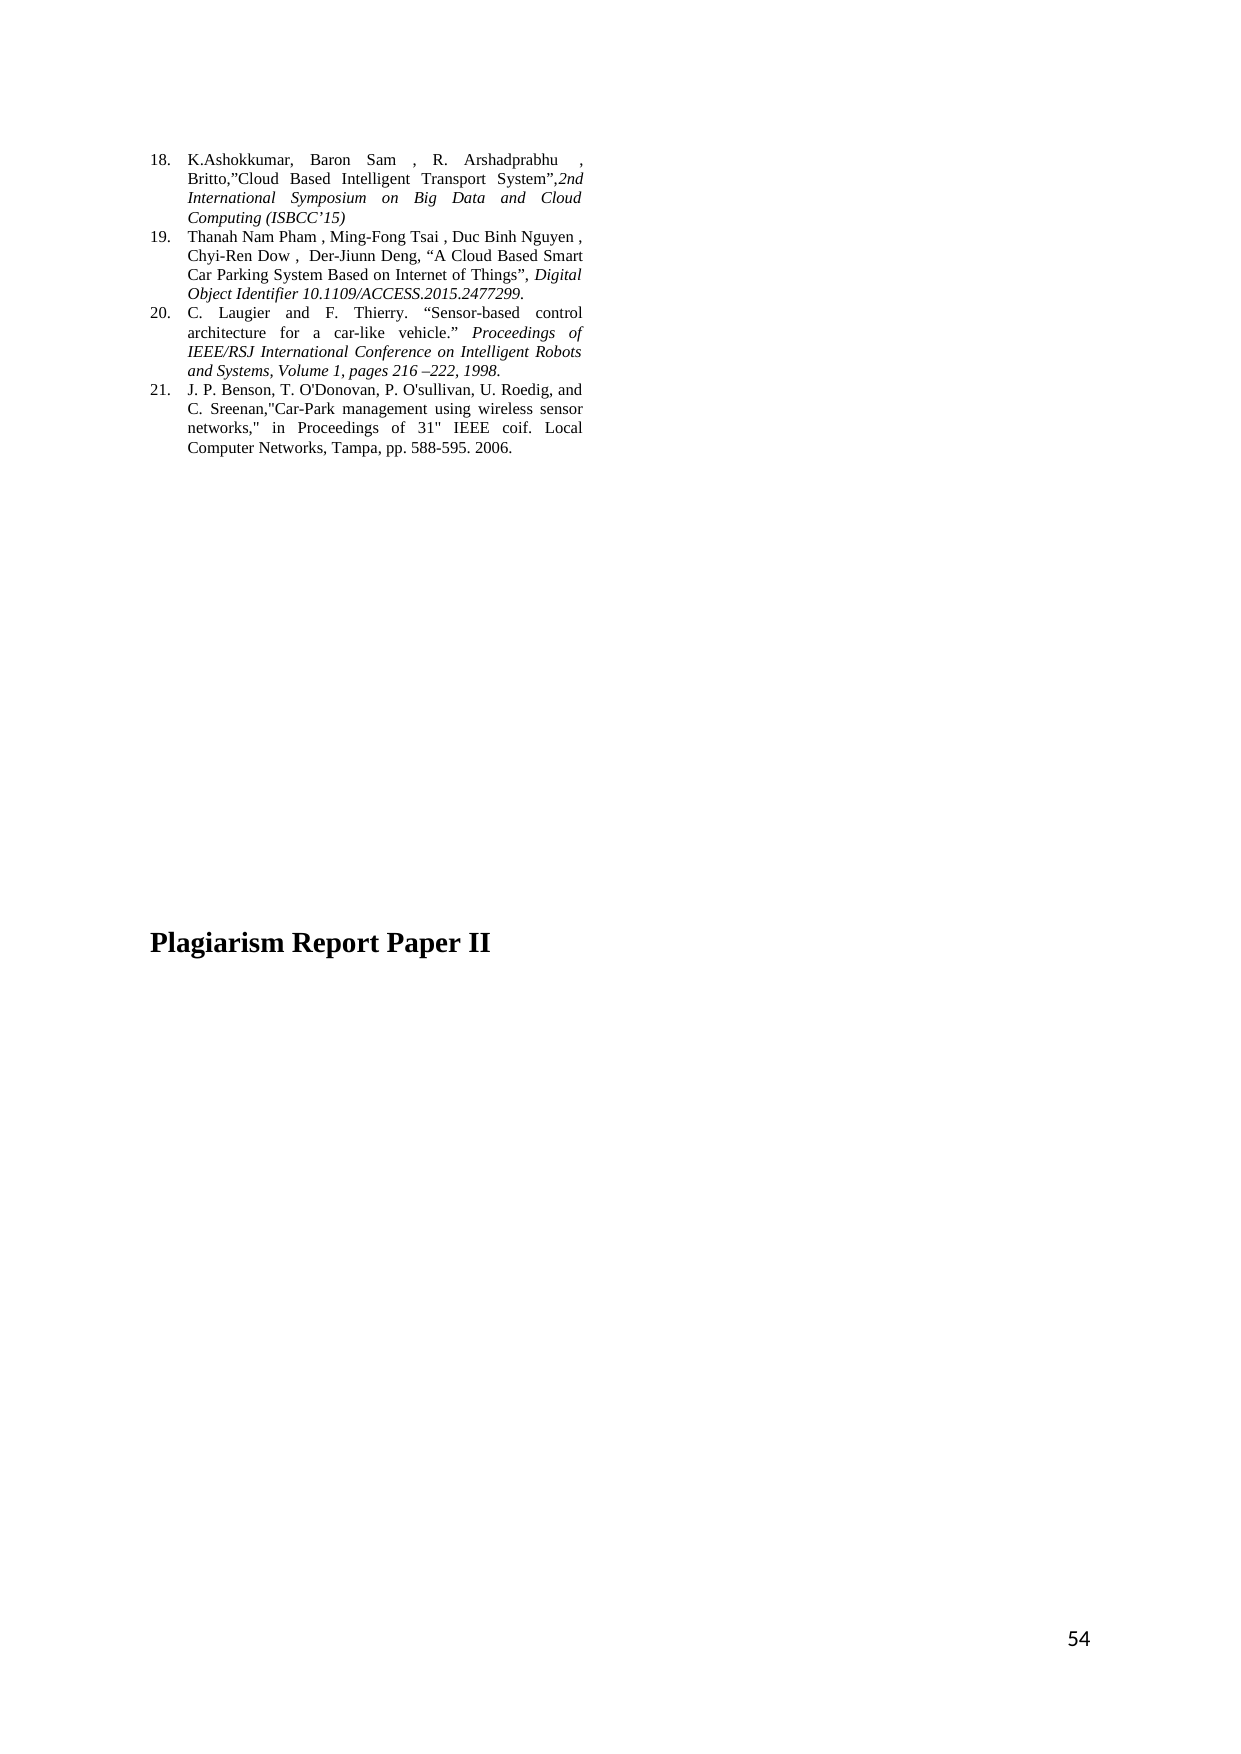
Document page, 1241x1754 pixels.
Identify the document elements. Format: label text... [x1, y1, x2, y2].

list J. P. Benson, T. O'Donovan, P. O'sullivan, U. Roedig, and C. Sreenan,"Car-Park management using wireless sensor networks," in Proceedings of 31" IEEE coif. Local Computer Networks, Tampa, pp. 588-595. 2006. [150, 380, 583, 457]
list K.Ashokkumar, Baron Sam , R. Arshadprabhu , Britto,”Cloud Based Intelligent Transport System”,2nd International Symposium on Big Data and Cloud Computing (ISBCC’15) [150, 150, 583, 227]
list Thanah Nam Pham , Ming-Fong Tsai , Duc Binh Nguyen , Chyi-Ren Dow , Der-Jiunn Deng, “A Cloud Based Smart Car Parking System Based on Internet of Things”, Digital Object Identifier 10.1109/ACCESS.2015.2477299. [150, 227, 583, 303]
text Plagiarism Report Paper II [150, 925, 1090, 959]
